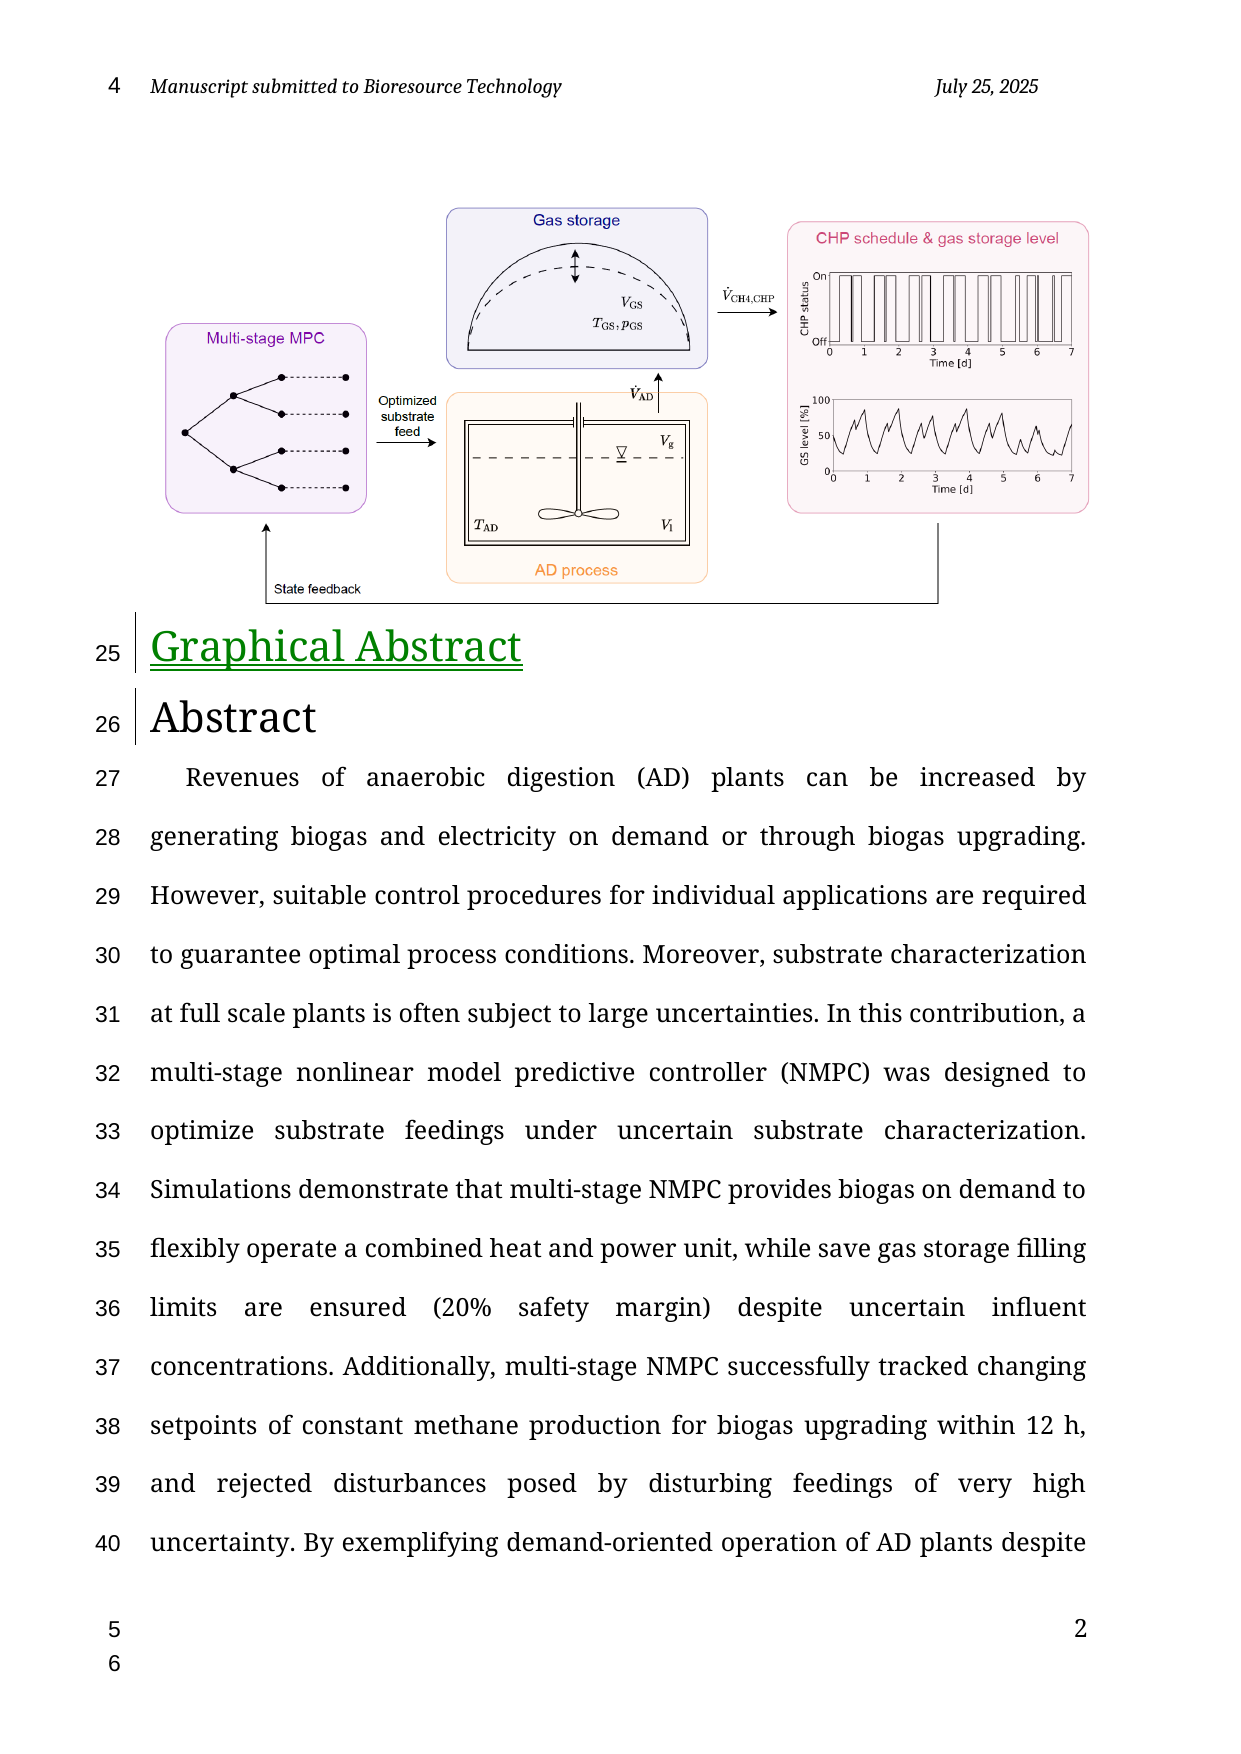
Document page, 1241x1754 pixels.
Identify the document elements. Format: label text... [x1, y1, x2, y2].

subtitle Abstract [150, 688, 1090, 745]
picture [161, 200, 1093, 612]
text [150, 760, 1087, 1559]
